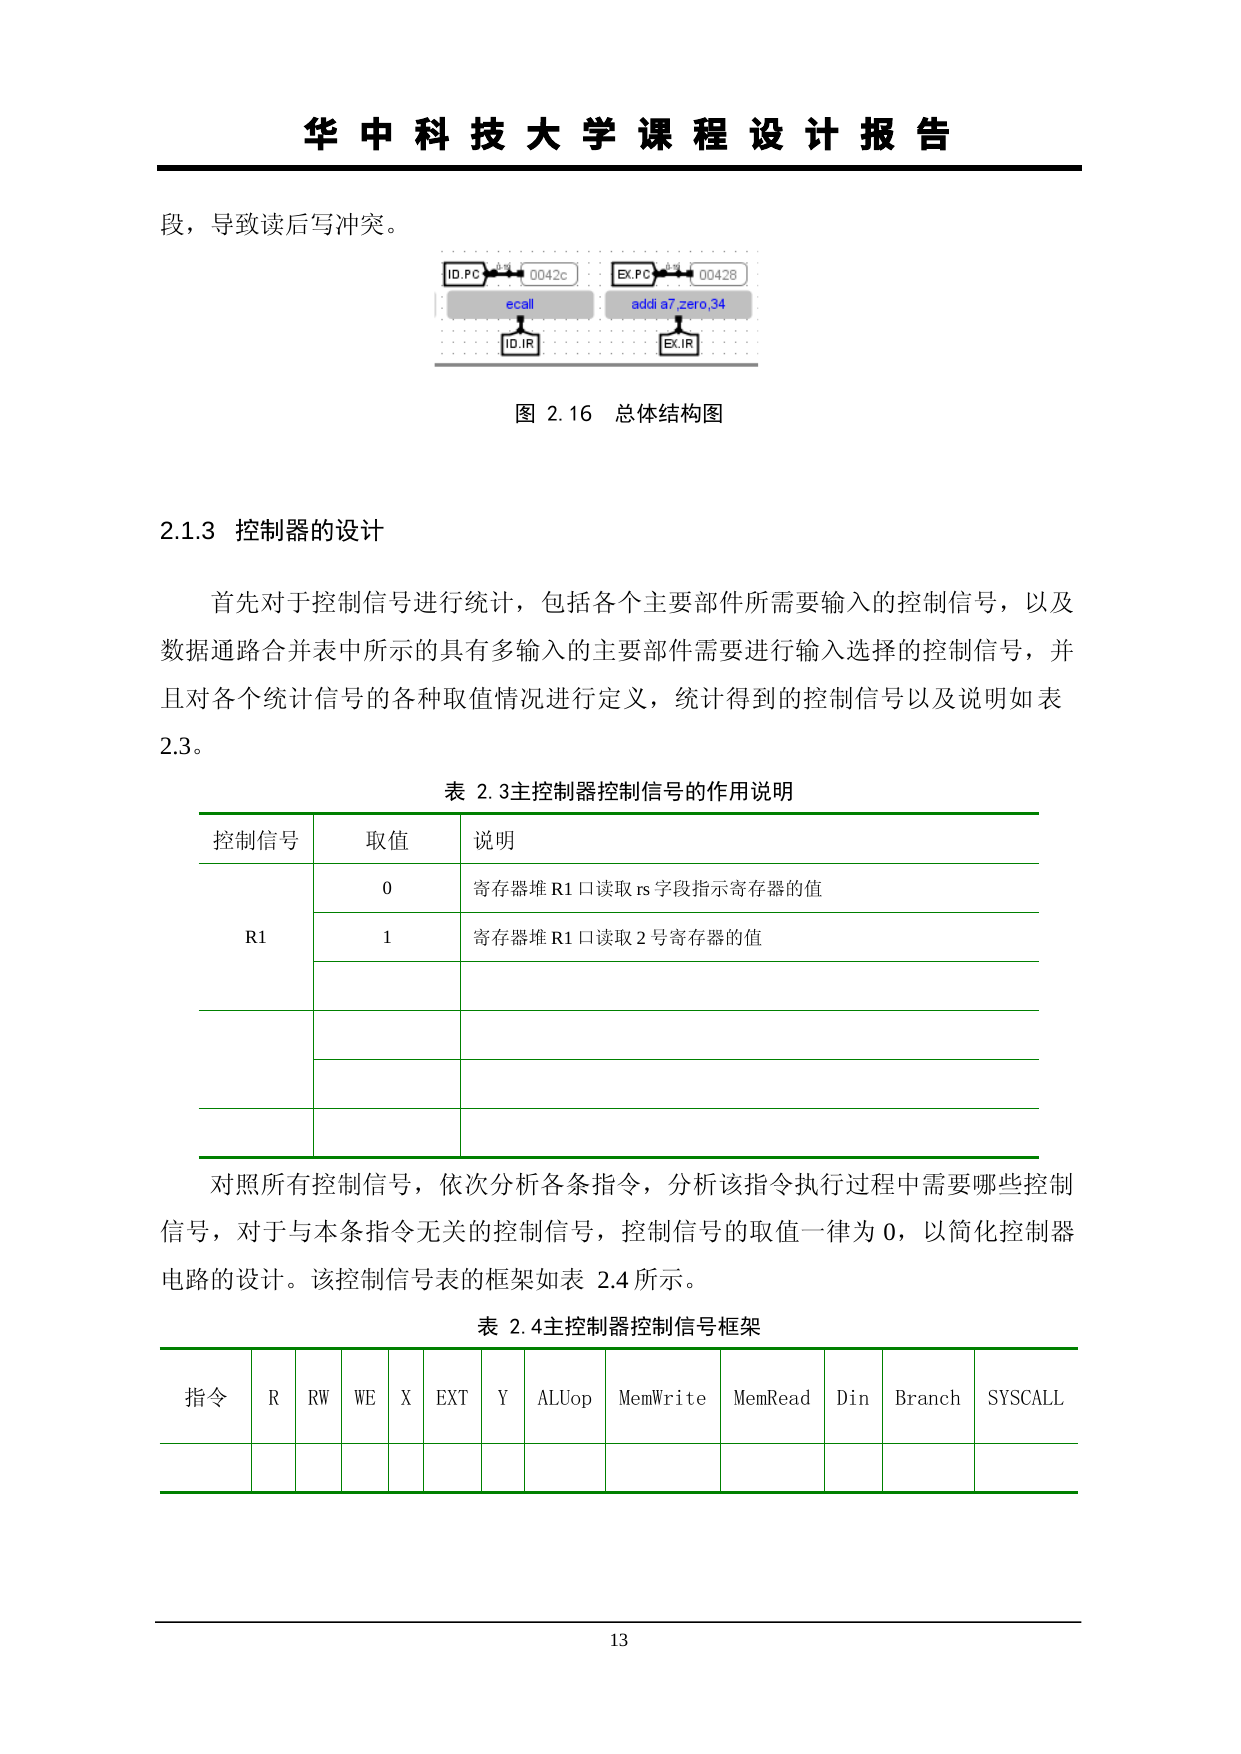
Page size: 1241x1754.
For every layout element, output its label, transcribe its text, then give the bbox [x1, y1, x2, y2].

table_header 说明 [461, 815, 1039, 863]
table_cell [296, 1444, 341, 1491]
table_header EXT [424, 1350, 481, 1442]
table_cell [424, 1444, 481, 1491]
table_header SYSCALL [975, 1350, 1078, 1442]
table_cell [606, 1444, 720, 1491]
table_cell [883, 1444, 974, 1491]
table_header R [252, 1350, 295, 1442]
table_cell [199, 1011, 313, 1107]
table_cell [825, 1444, 882, 1491]
table_cell [160, 1444, 251, 1491]
picture [434, 246, 759, 372]
table_cell [461, 1011, 1039, 1058]
subtitle 控制器的设计 [159, 505, 1078, 553]
table_cell [975, 1444, 1078, 1491]
table_cell [314, 1060, 460, 1107]
table_header Y [482, 1350, 524, 1442]
table_cell [461, 962, 1039, 1010]
table_header Branch [883, 1350, 974, 1442]
table_header 指令 [160, 1350, 251, 1442]
table_header ALUop [525, 1350, 605, 1442]
table_cell [314, 1109, 460, 1156]
table_cell [461, 1109, 1039, 1156]
table_header MemRead [721, 1350, 824, 1442]
table_header RW [296, 1350, 341, 1442]
table_cell [342, 1444, 388, 1491]
table_cell [721, 1444, 824, 1491]
table_header 控制信号 [199, 815, 313, 863]
table_cell R1 [199, 864, 313, 1010]
table_cell [314, 962, 460, 1010]
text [159, 198, 1078, 246]
table_cell 0 [314, 864, 460, 912]
table_cell [525, 1444, 605, 1491]
table_cell [389, 1444, 423, 1491]
table_header MemWrite [606, 1350, 720, 1442]
table_header WE [342, 1350, 388, 1442]
table_cell 1 [314, 913, 460, 961]
table_header X [389, 1350, 423, 1442]
table_header Din [825, 1350, 882, 1442]
table_cell [199, 1109, 313, 1156]
table_cell [252, 1444, 295, 1491]
table_cell [314, 1011, 460, 1058]
table_cell [482, 1444, 524, 1491]
table_header 取值 [314, 815, 460, 863]
table_cell [461, 1060, 1039, 1107]
table_cell 寄存器堆R1口读取rs字段指示寄存器的值 [461, 864, 1039, 912]
table_cell 寄存器堆R1口读取2号寄存器的值 [461, 913, 1039, 961]
